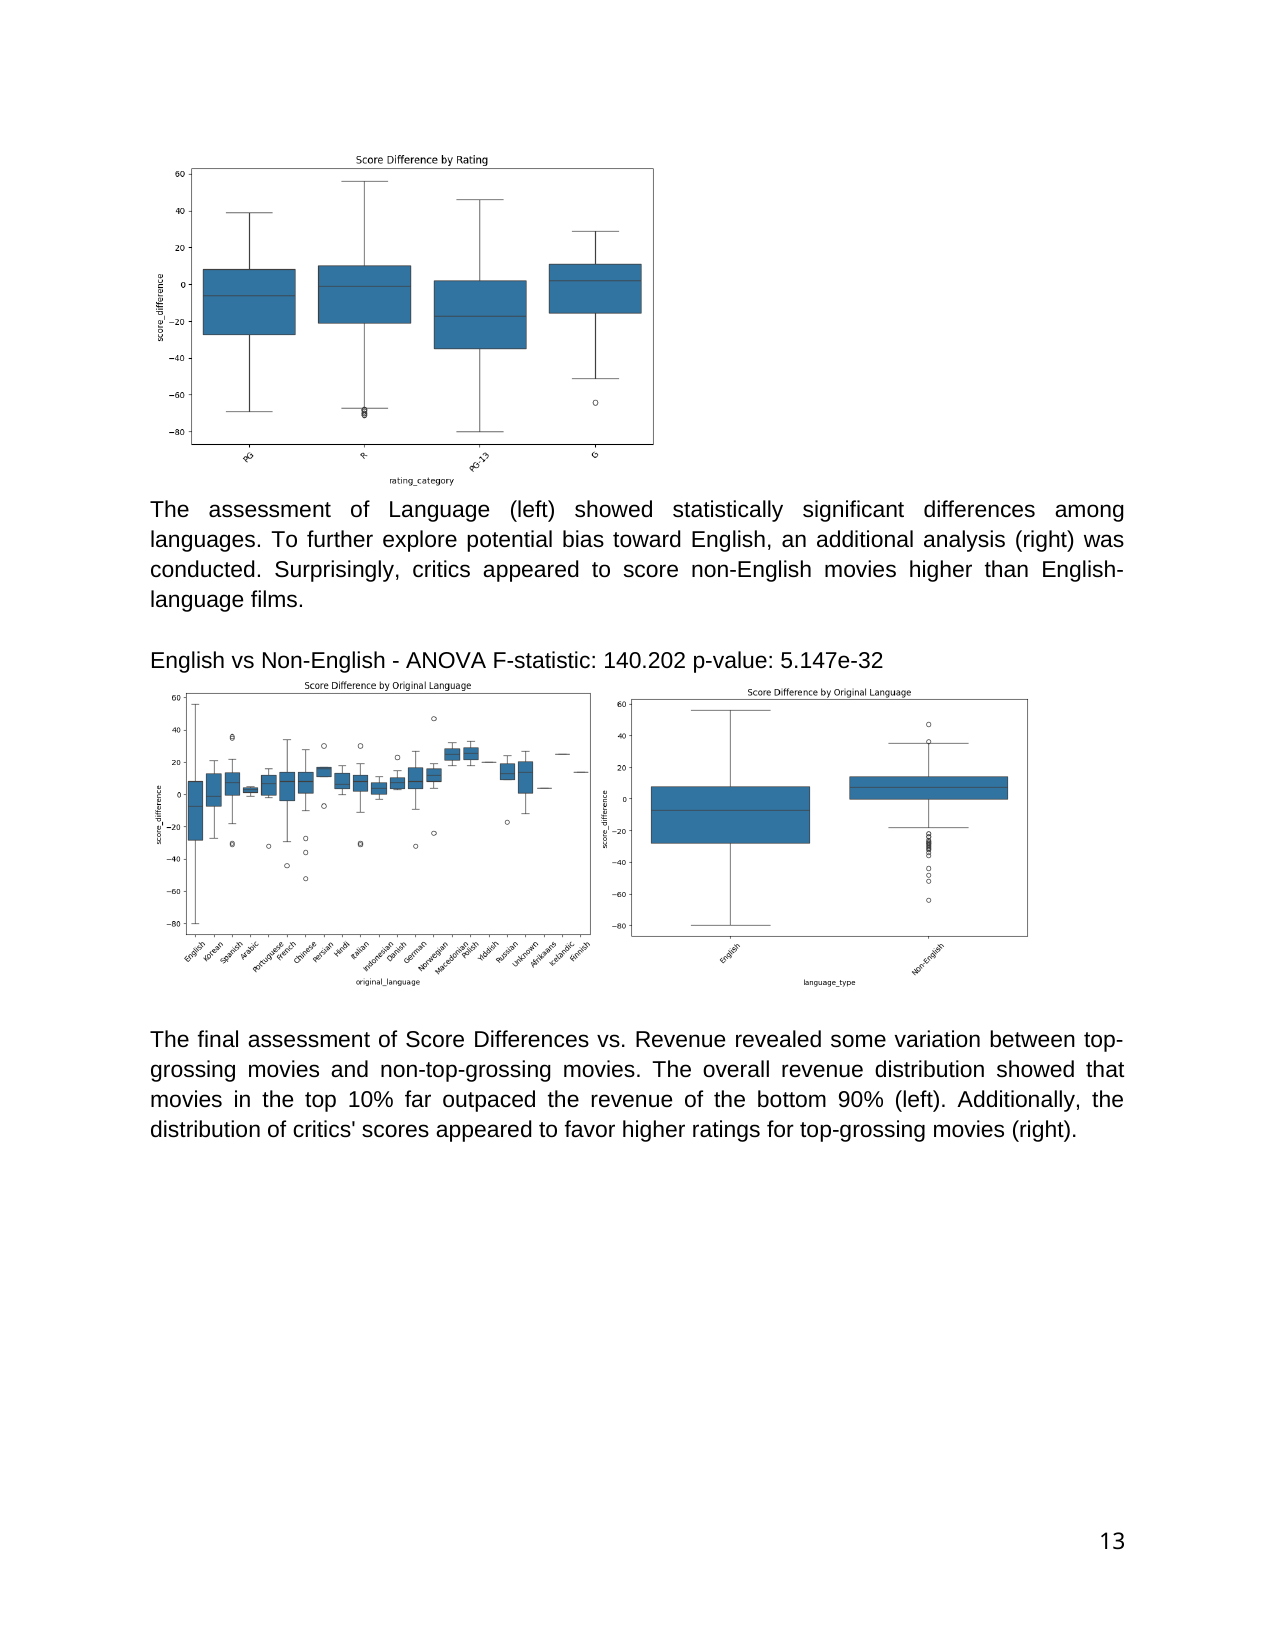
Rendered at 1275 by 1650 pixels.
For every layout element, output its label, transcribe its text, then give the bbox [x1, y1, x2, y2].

picture [150, 676, 1032, 991]
picture [150, 150, 658, 491]
text The final assessment of Score Differences vs. Revenue revealed some variation between top-grossing movies and non-top-grossing movies. The overall revenue distribution showed that movies in the top 10% far outpaced the revenue of the bottom 90% (left). Additionally, the distribution of critics' scores appeared to favor higher ratings for top-grossing movies (right). [150, 1026, 1125, 1142]
text English vs Non-English - ANOVA F-statistic: 140.202 p-value: 5.147e-32 [150, 647, 1125, 673]
text The assessment of Language (left) showed statistically significant differences among languages. To further explore potential bias toward English, an additional analysis (right) was conducted. Surprisingly, critics appeared to score non-English movies higher than English-language films. [150, 496, 1125, 612]
